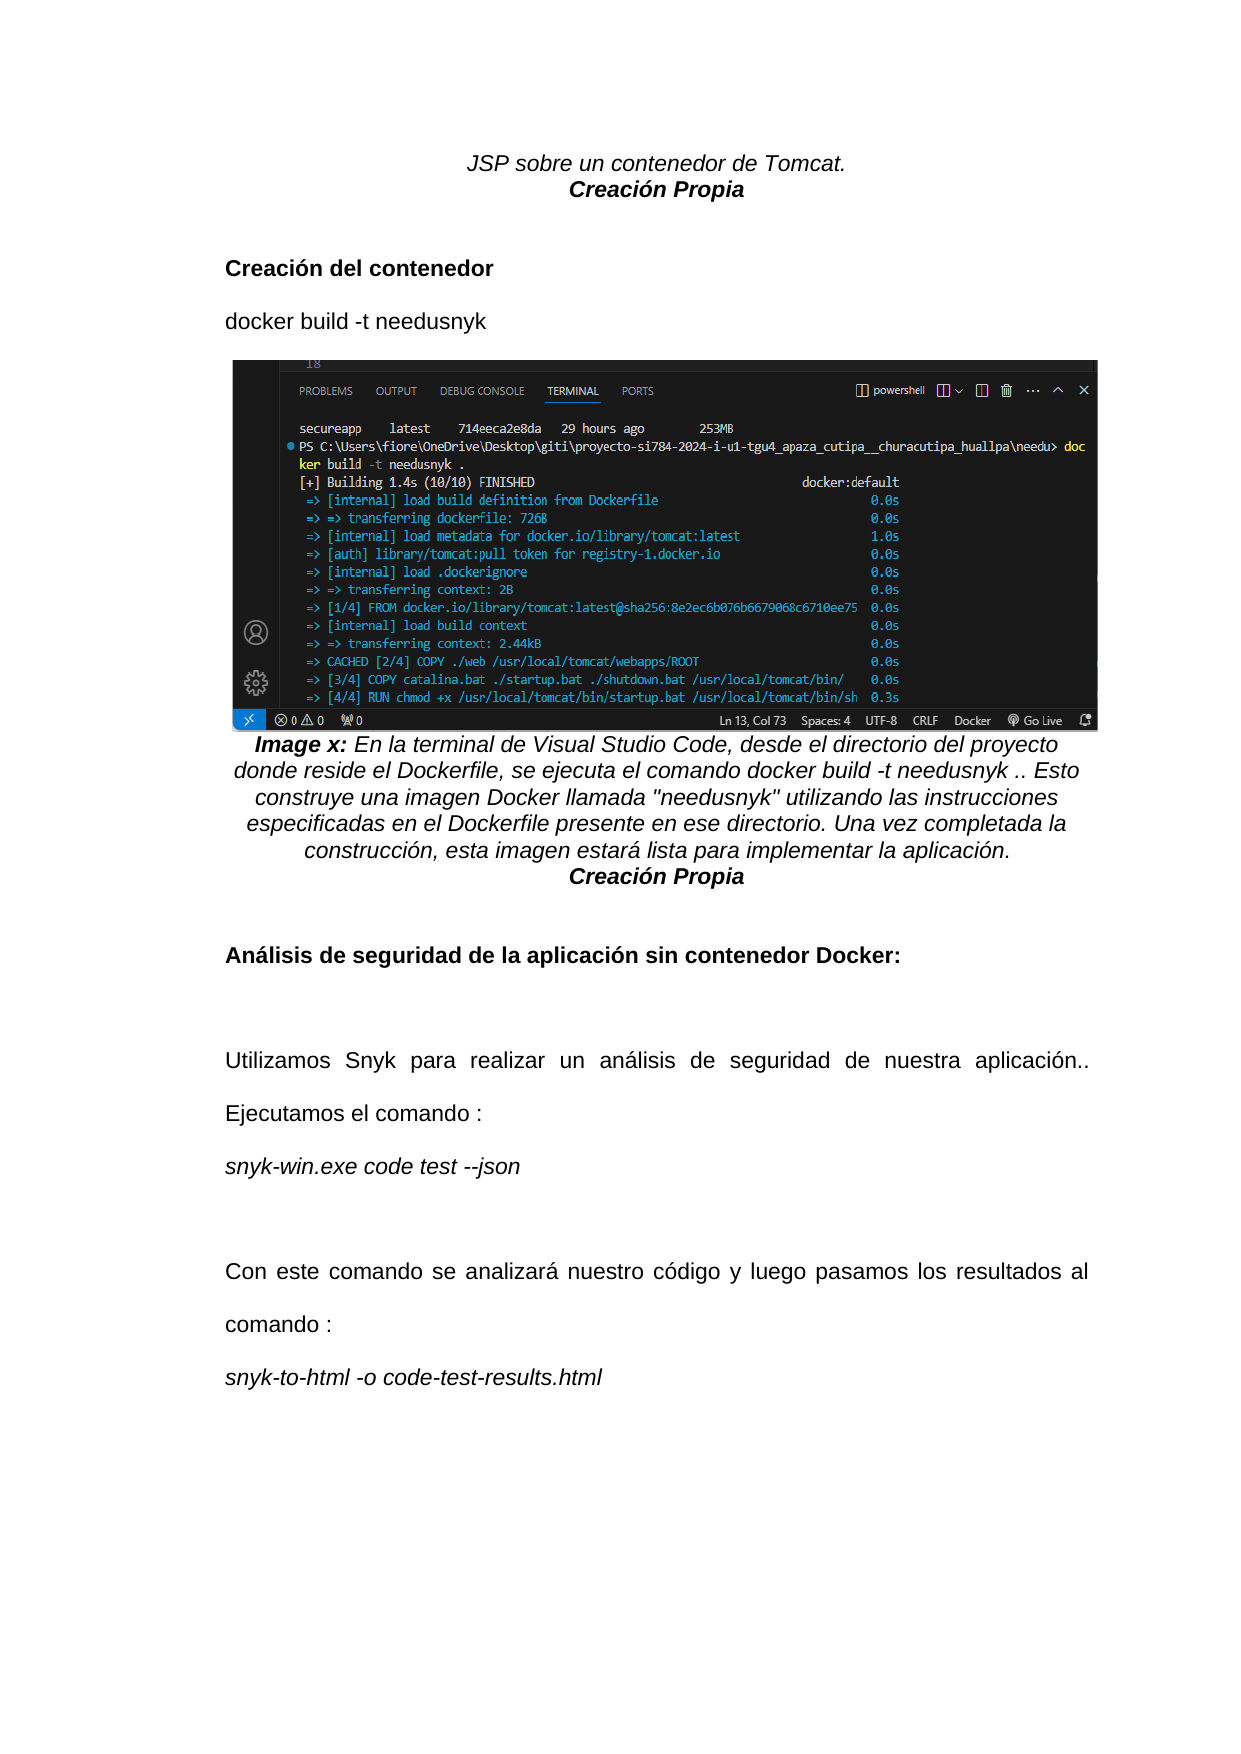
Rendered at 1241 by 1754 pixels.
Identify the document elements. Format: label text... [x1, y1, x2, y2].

text Con este comando se analizará nuestro código y luego pasamos los resultados al comando : [225, 1258, 1090, 1337]
text snyk-to-html -o code-test-results.html [225, 1364, 1090, 1390]
text docker build -t needusnyk [225, 308, 1090, 334]
text Utilizamos Snyk para realizar un análisis de seguridad de nuestra aplicación.. Ejecutamos el comando : [225, 1047, 1090, 1126]
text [225, 150, 1090, 203]
text snyk-win.exe code test --json [225, 1153, 1090, 1179]
picture [232, 360, 1098, 732]
text Creación del contenedor [225, 255, 1090, 282]
text Image x: En la terminal de Visual Studio Code, desde el directorio del proyecto donde reside el Dockerfile, se ejecuta el comando docker build -t needusnyk .. Esto construye una imagen Docker llamada "needusnyk" utilizando las instrucciones especificadas en el Dockerfile presente en ese directorio. Una vez completada la construcción, esta imagen estará lista para implementar la aplicación. Creación Propia [225, 731, 1090, 889]
text Análisis de seguridad de la aplicación sin contenedor Docker: [225, 942, 1090, 968]
